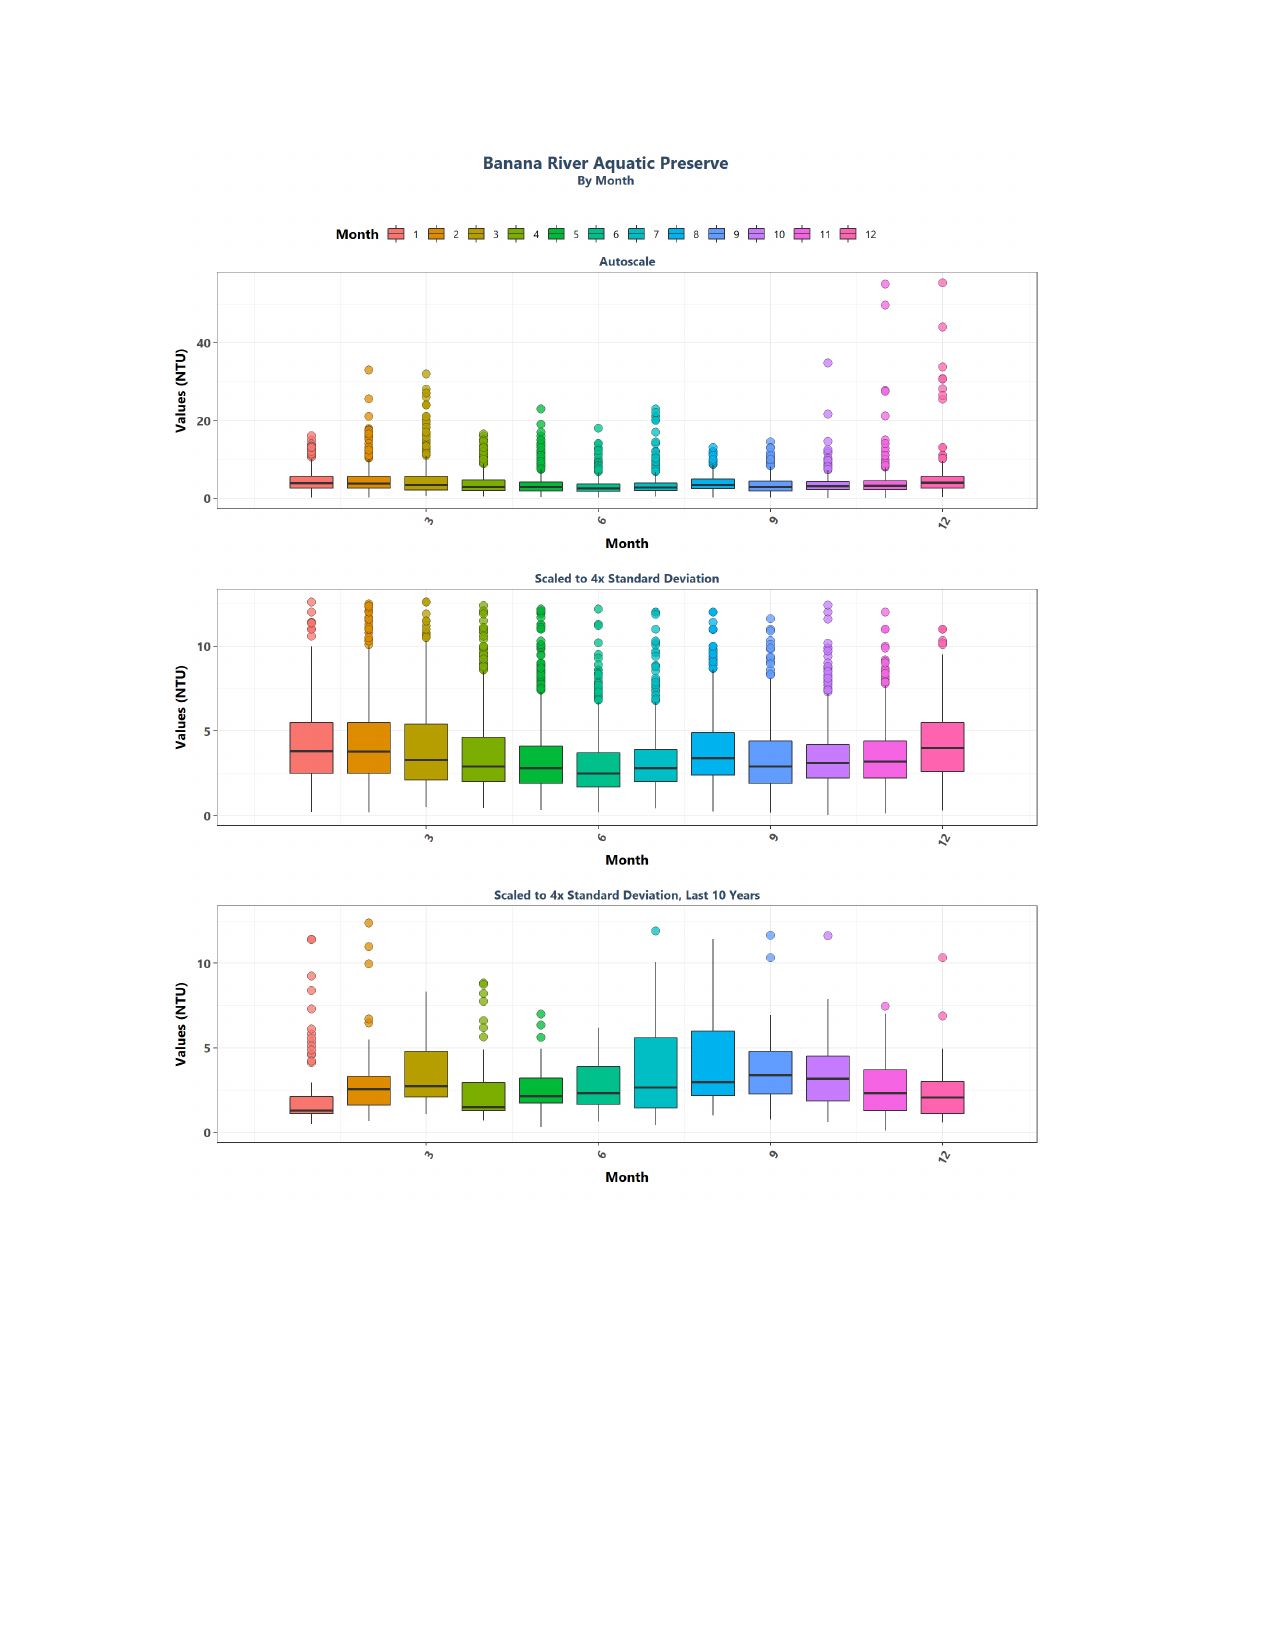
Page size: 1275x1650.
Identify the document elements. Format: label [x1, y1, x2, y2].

picture [168, 150, 1044, 1200]
